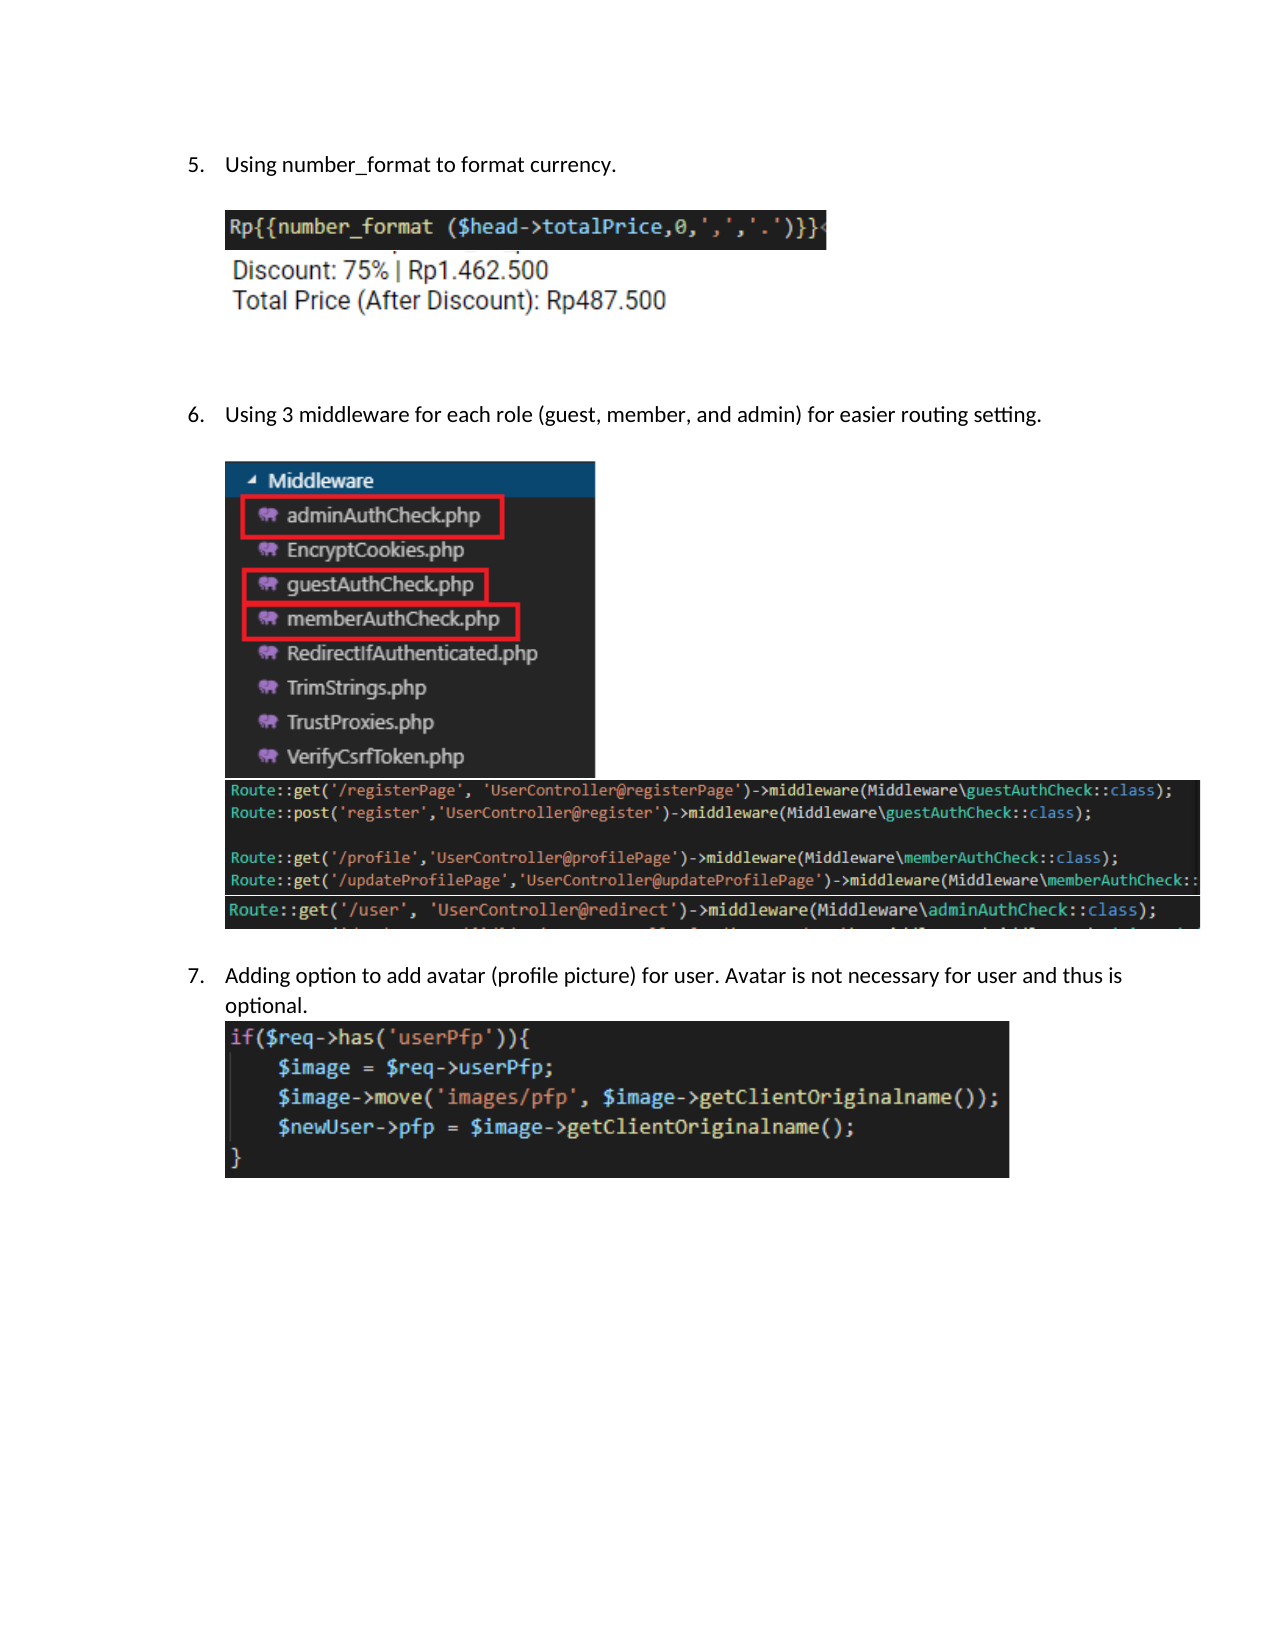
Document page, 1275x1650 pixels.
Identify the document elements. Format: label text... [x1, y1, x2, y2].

picture [225, 210, 827, 250]
picture [225, 780, 1200, 895]
picture [225, 251, 677, 335]
picture [225, 1021, 1010, 1178]
picture [225, 460, 597, 778]
picture [225, 896, 1200, 929]
